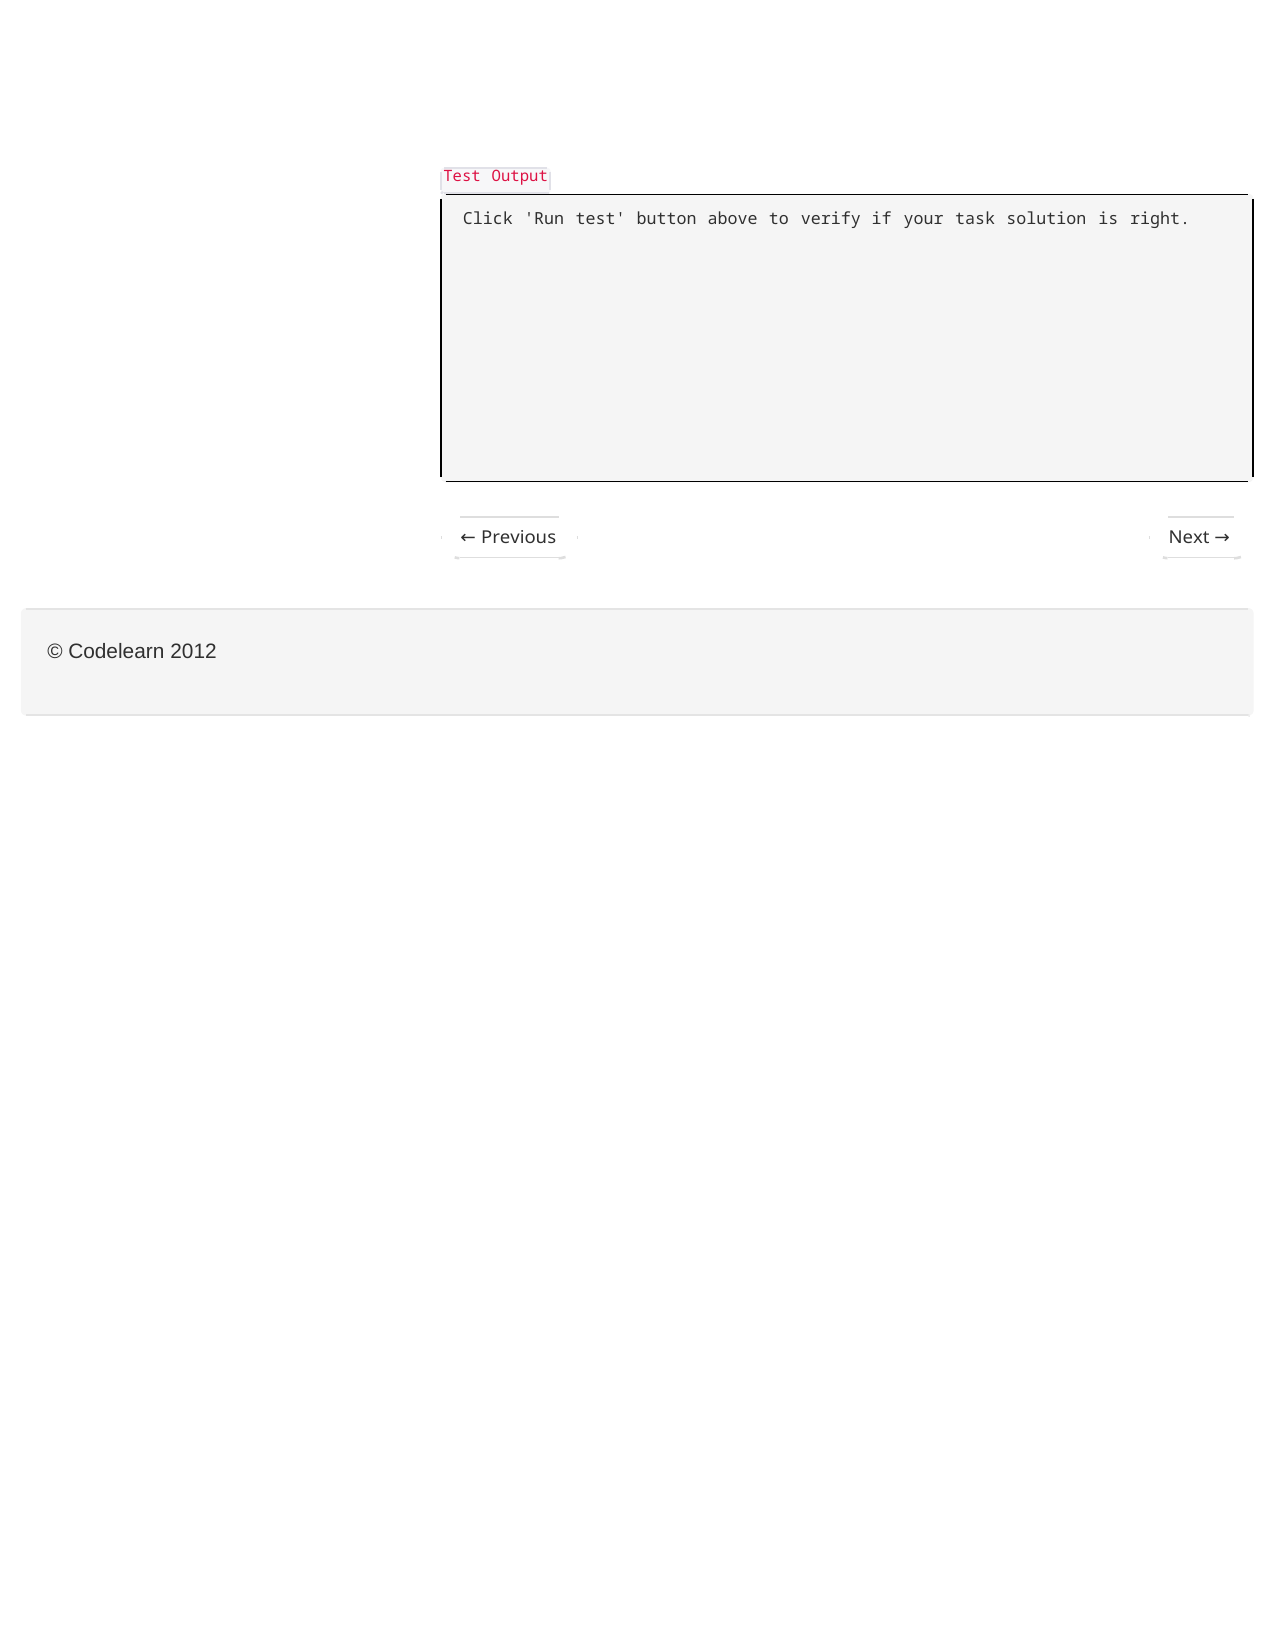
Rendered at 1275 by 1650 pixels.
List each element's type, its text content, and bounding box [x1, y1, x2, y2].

text ← Previous Next → [460, 524, 1244, 548]
text Click 'Run test' button above to verify if your task solution is right. [463, 207, 1244, 229]
text © Codelearn 2012 [47, 639, 1244, 663]
text Test Output [198, 165, 792, 186]
